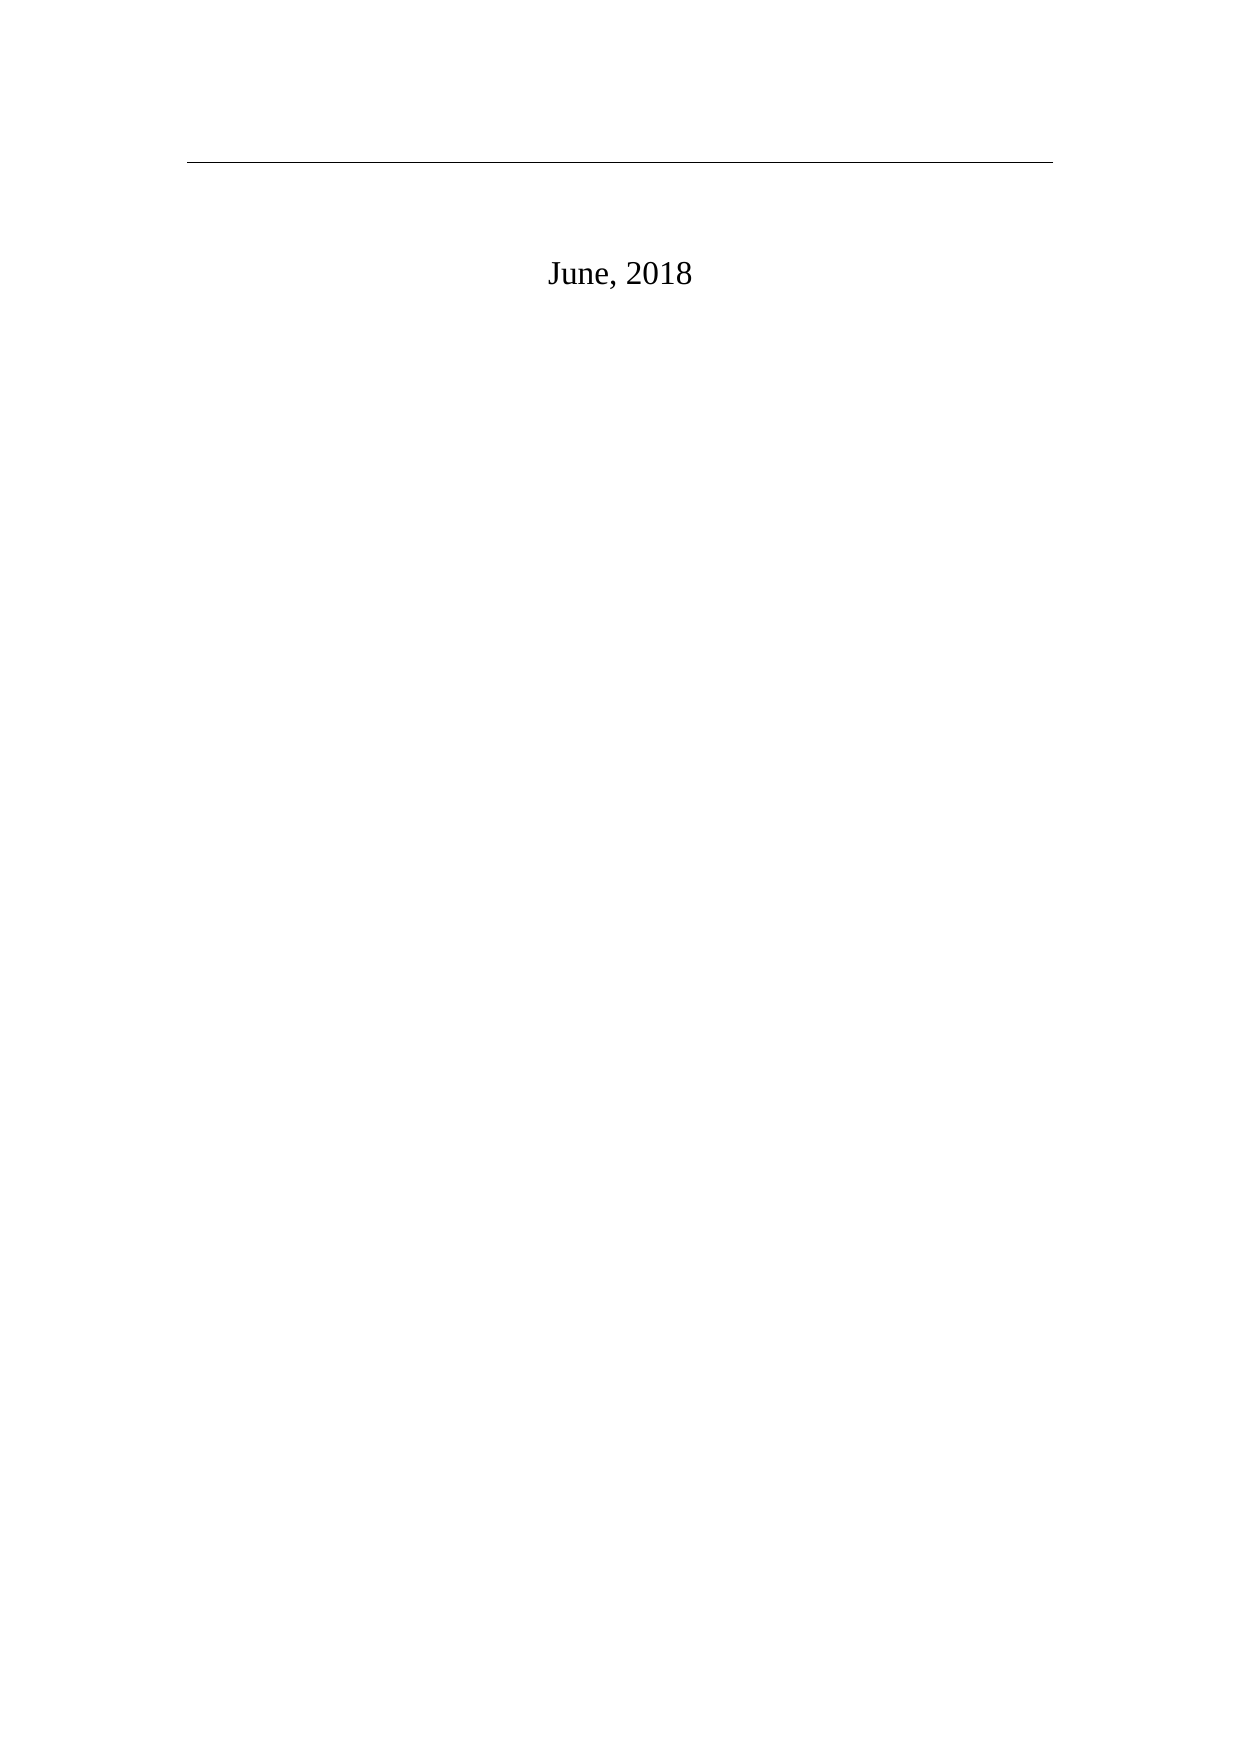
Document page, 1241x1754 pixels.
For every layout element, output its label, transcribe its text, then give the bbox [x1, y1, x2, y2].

text June, 2018 [187, 238, 1053, 306]
